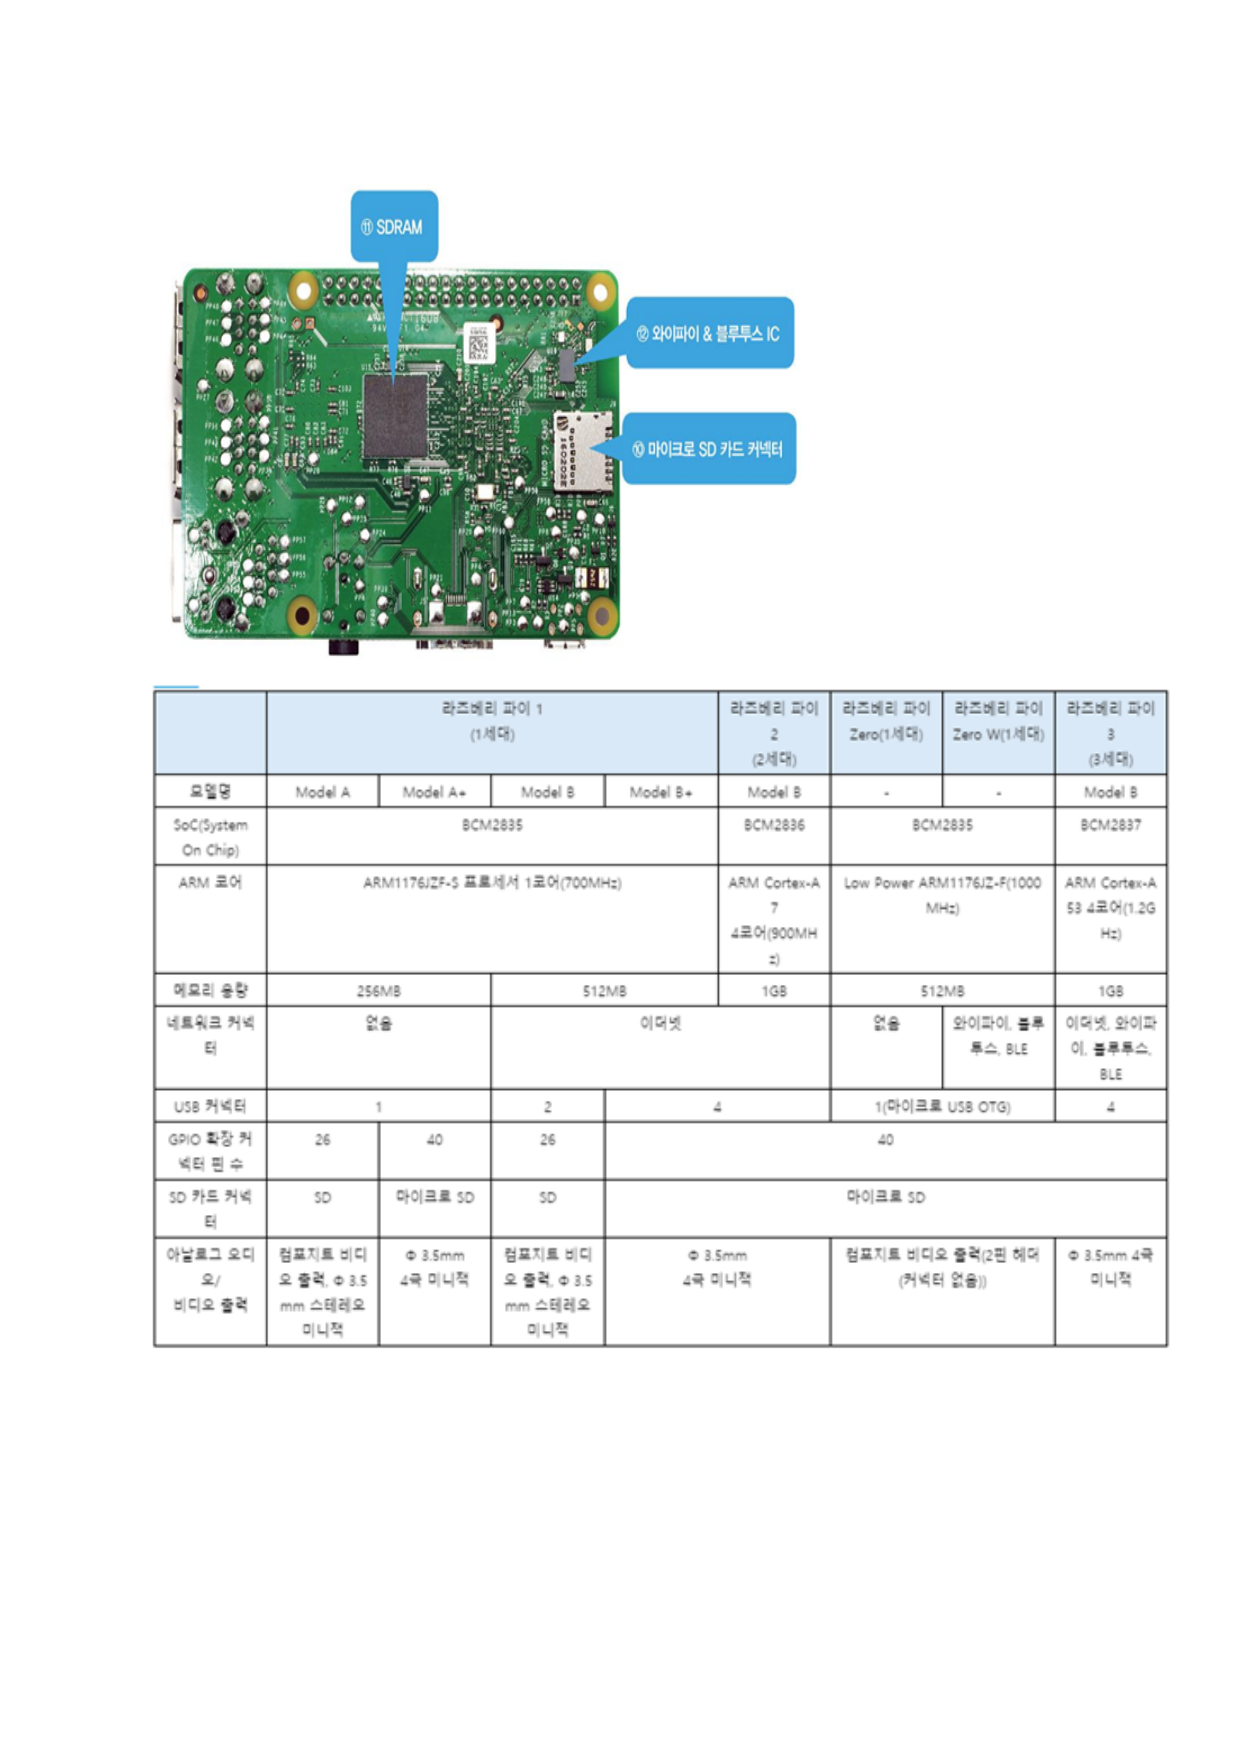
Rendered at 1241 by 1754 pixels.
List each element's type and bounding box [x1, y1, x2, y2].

picture [150, 177, 826, 666]
picture [150, 685, 1178, 1359]
